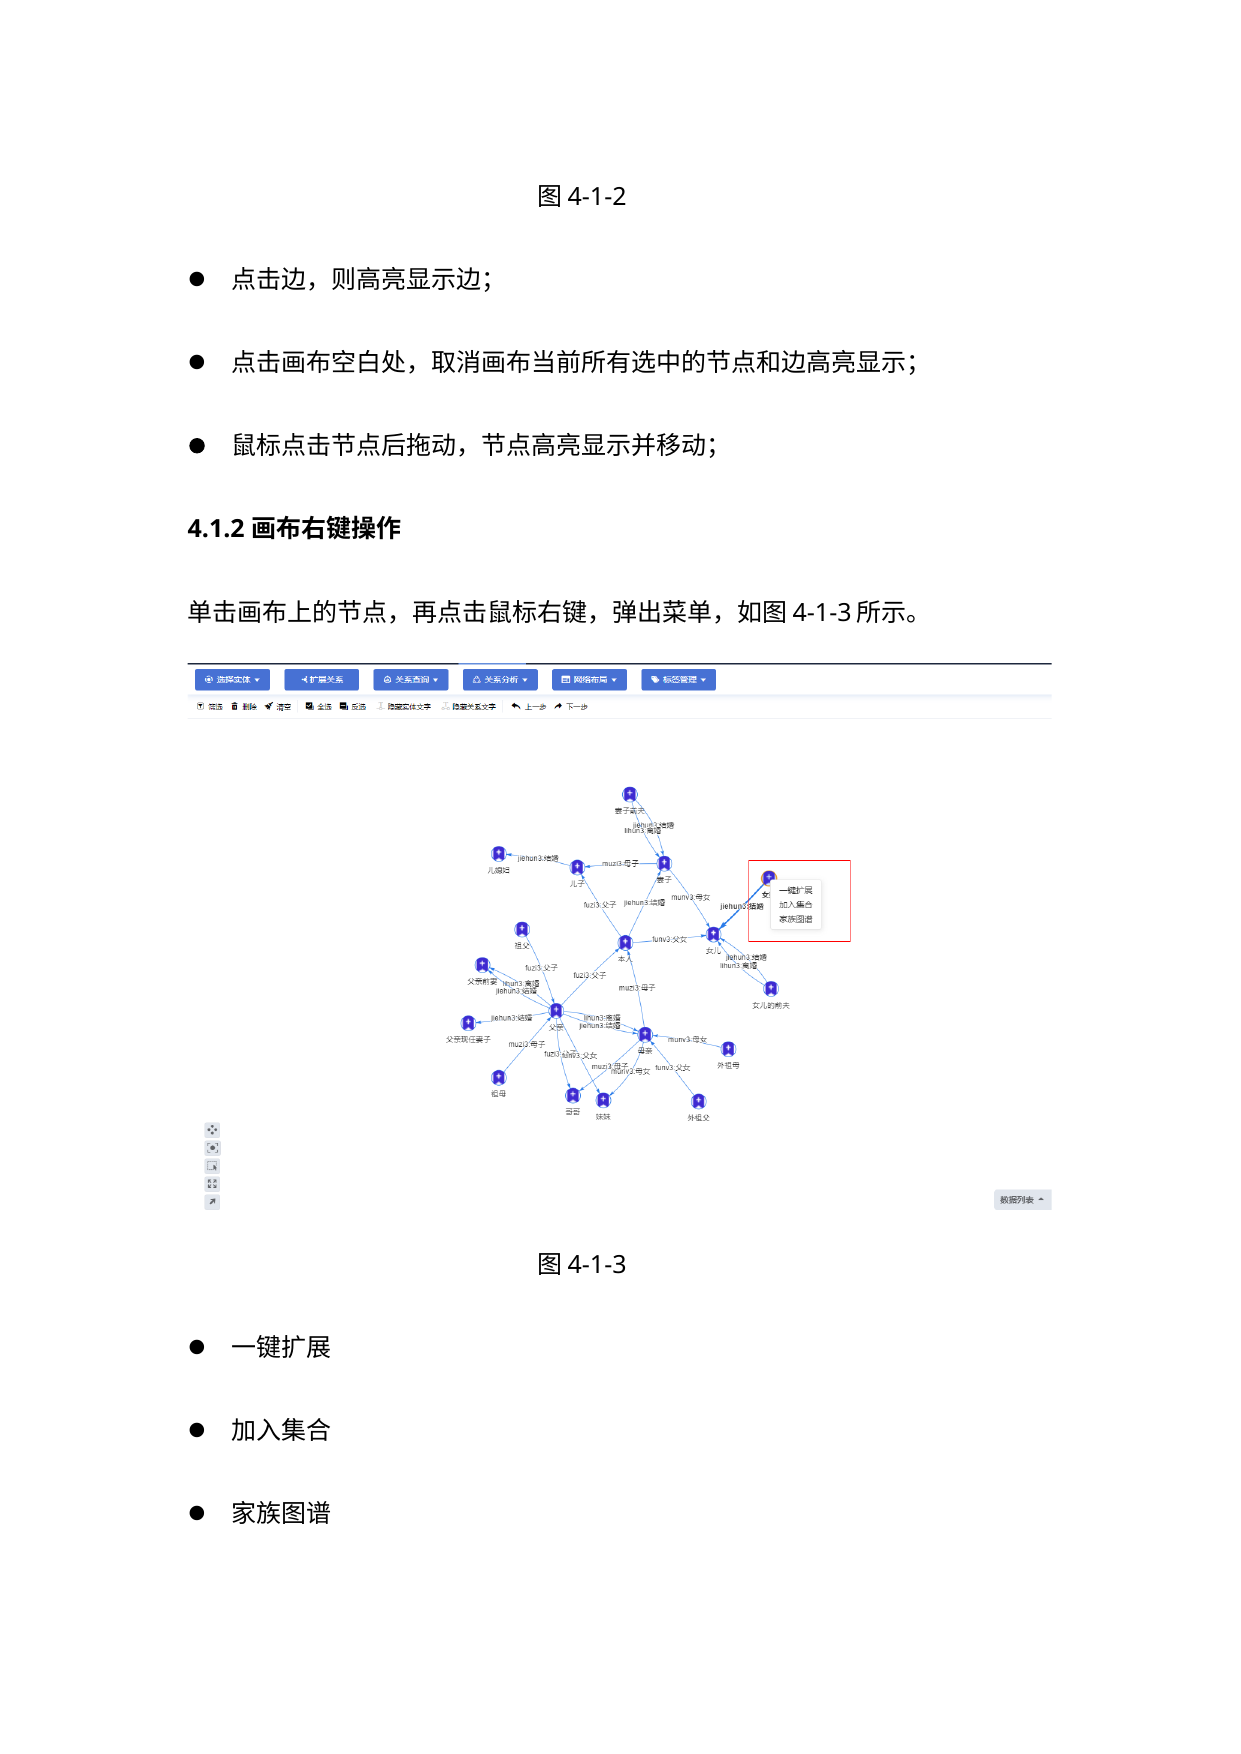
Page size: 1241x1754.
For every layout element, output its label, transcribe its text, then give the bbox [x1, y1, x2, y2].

list 点击边，则高亮显示边； [187, 245, 1053, 310]
list 一键扩展 [187, 1313, 1053, 1378]
picture [187, 663, 1052, 1211]
list 4.1.2 画布右键操作 [187, 494, 1053, 559]
list 加入集合 [187, 1396, 1053, 1461]
list 家族图谱 [187, 1479, 1053, 1544]
list 单击画布上的节点，再点击鼠标右键，弹出菜单，如图4-1-3所示。 [187, 578, 1053, 643]
list 鼠标点击节点后拖动，节点高亮显示并移动； [187, 411, 1053, 476]
text 图4-1-2 [494, 162, 1053, 227]
list 图4-1-3 [494, 1230, 1053, 1295]
list 点击画布空白处，取消画布当前所有选中的节点和边高亮显示； [187, 328, 1053, 393]
